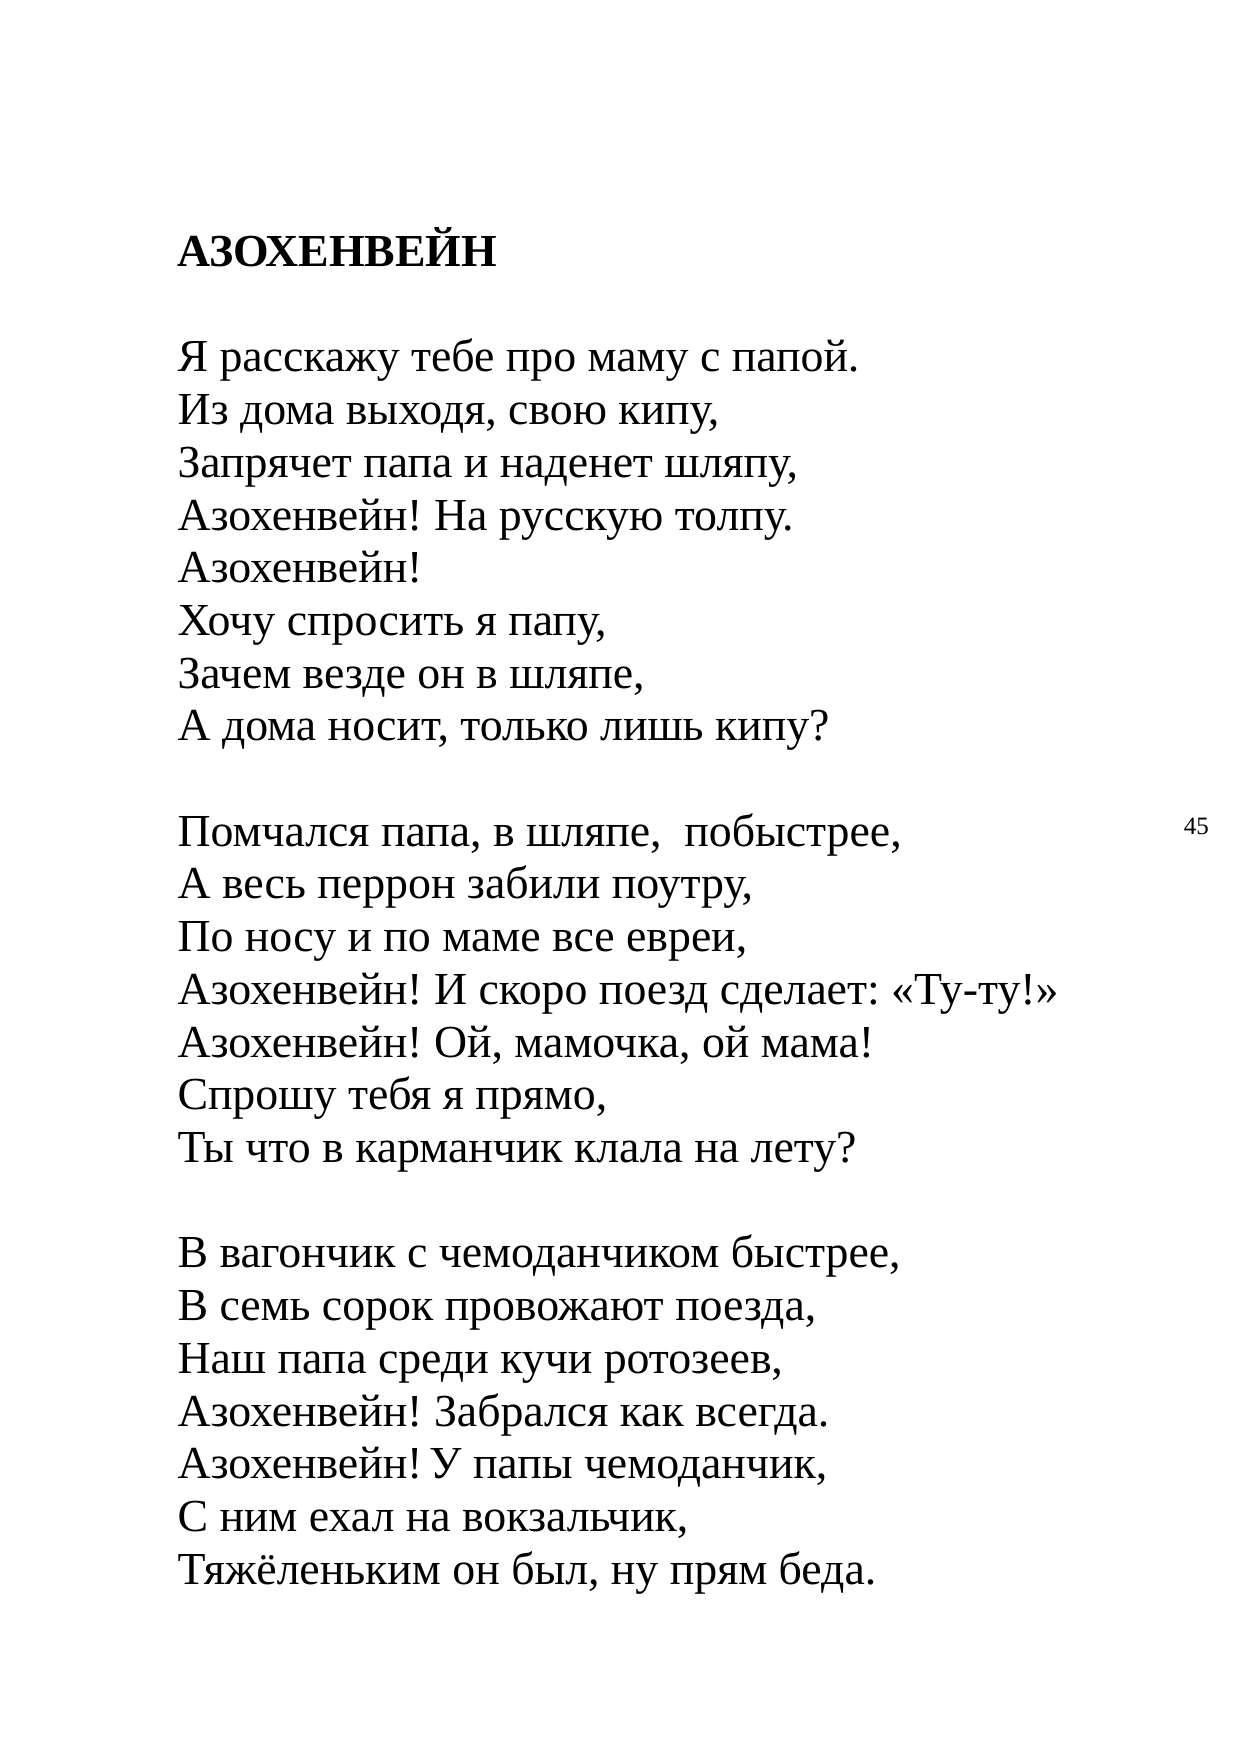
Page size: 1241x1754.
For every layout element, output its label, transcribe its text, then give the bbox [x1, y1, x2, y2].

text Хочу спросить я папу, [177, 592, 1152, 645]
text С ним ехал на вокзальчик, [177, 1488, 1152, 1541]
text Спрошу тебя я прямо, [177, 1067, 1152, 1119]
text Азохенвейн! Ой, мамочка, ой мама! [177, 1014, 1152, 1067]
text Азохенвейн! Забрался как всегда. [177, 1383, 1152, 1436]
text Ты что в карманчик клала на лету? [177, 1119, 1152, 1172]
text Азохенвейн! У папы чемоданчик, [177, 1436, 1152, 1488]
text Наш папа среди кучи ротозеев, [177, 1330, 1152, 1383]
text По носу и по маме все евреи, [177, 909, 1152, 961]
text Азохенвейн! И скоро поезд сделает: «Ту-ту!» [177, 961, 1152, 1014]
text А весь перрон забили поутру, [177, 856, 1152, 909]
text Из дома выходя, свою кипу, [177, 382, 1152, 434]
text АЗОХЕНВЕЙН [177, 223, 1152, 276]
text В семь сорок провожают поезда, [177, 1278, 1152, 1330]
text Я расскажу тебе про маму с папой. [177, 329, 1152, 382]
text А дома носит, только лишь кипу? [177, 698, 1152, 751]
text Зачем везде он в шляпе, [177, 645, 1152, 698]
text Азохенвейн! [177, 540, 1152, 592]
text Запрячет папа и наденет шляпу, [177, 434, 1152, 487]
text Азохенвейн! На русскую толпу. [177, 487, 1152, 540]
text В вагончик с чемоданчиком быстрее, [177, 1225, 1152, 1278]
text Помчался папа, в шляпе, побыстрее, [177, 803, 1152, 856]
text Тяжёленьким он был, ну прям беда. [177, 1541, 1152, 1594]
